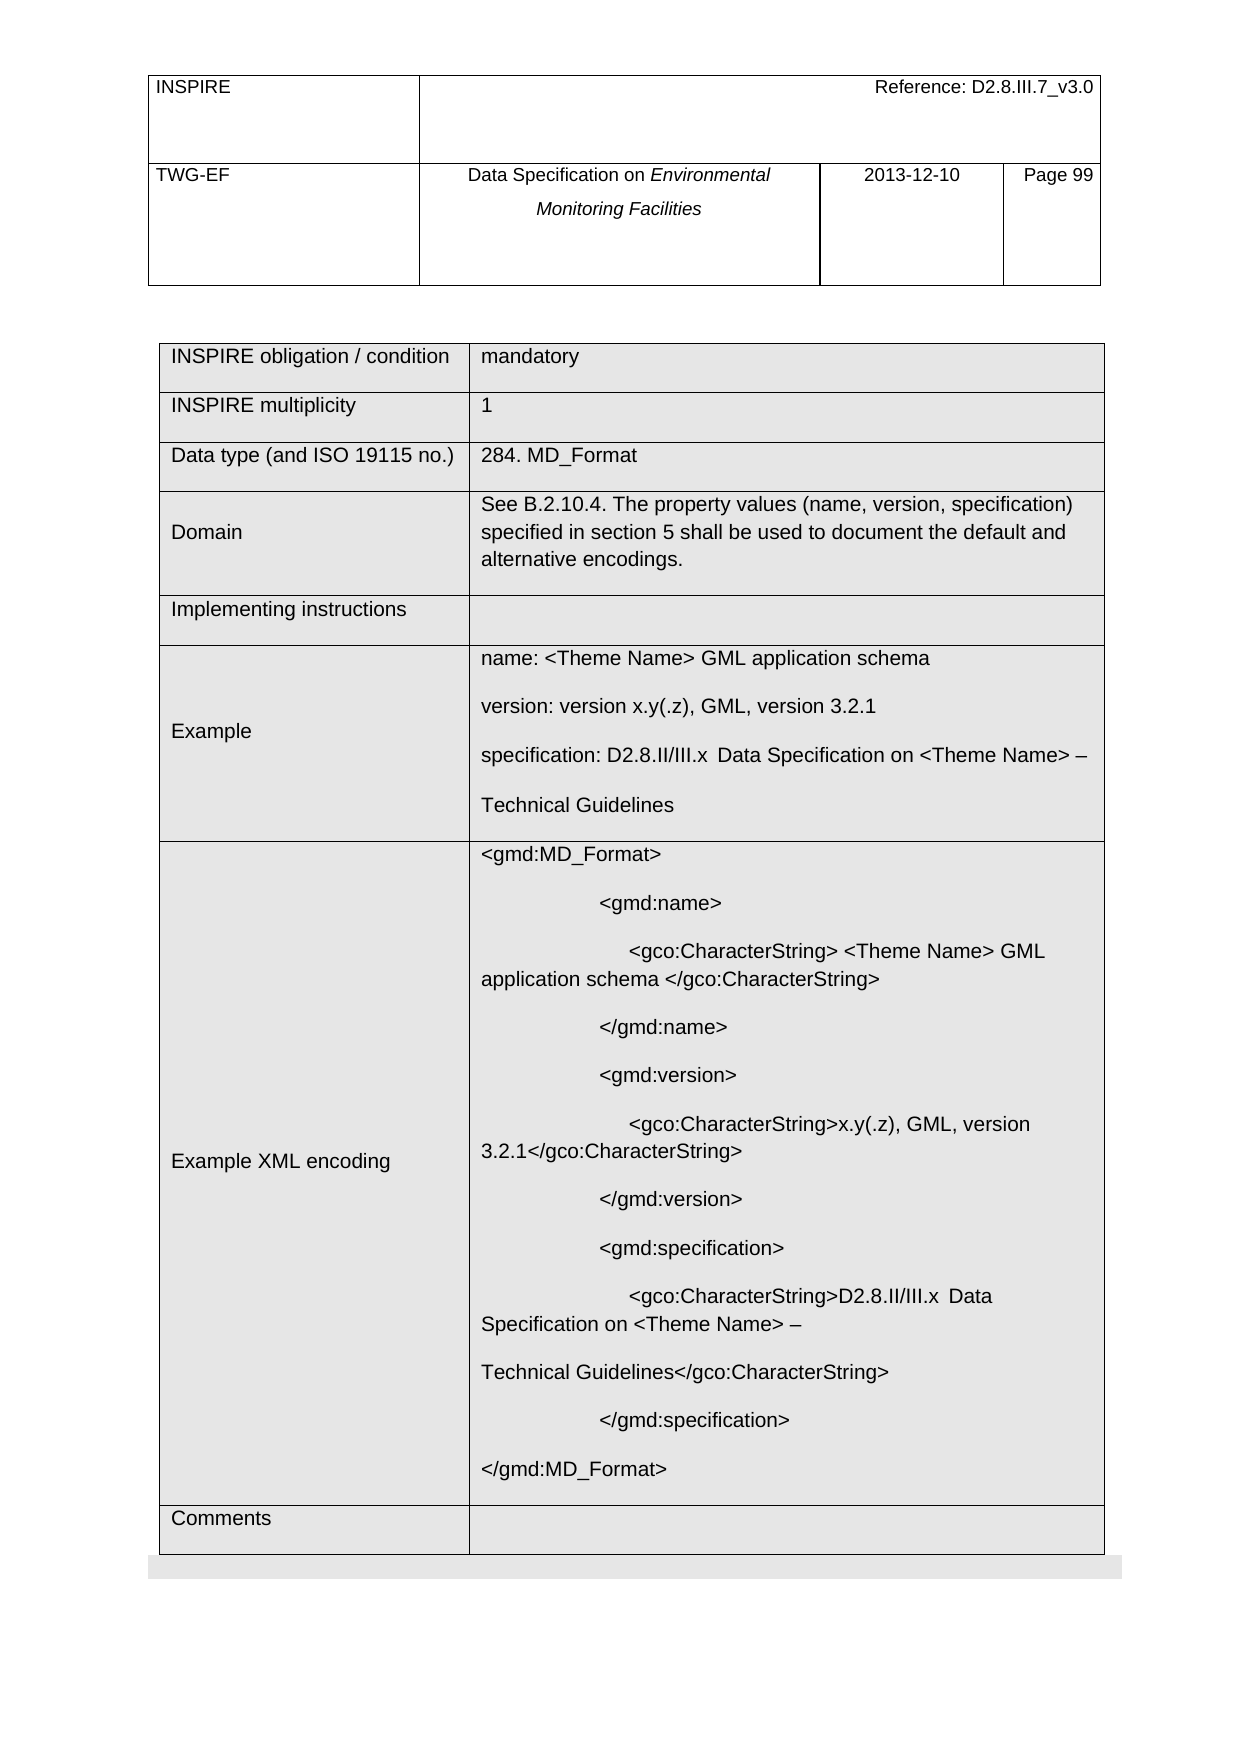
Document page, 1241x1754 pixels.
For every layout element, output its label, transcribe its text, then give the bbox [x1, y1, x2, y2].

table_cell [470, 596, 1104, 645]
table_cell mandatory [470, 344, 1104, 392]
table_cell name: <Theme Name> GML application schema version: version x.y(.z), GML, version 3.2.1 specification: D2.8.II/III.x Data Specification on <Theme Name> – Technical Guidelines [470, 646, 1104, 841]
table_cell Data type (and ISO 19115 no.) [160, 443, 469, 491]
table_cell INSPIRE multiplicity [160, 393, 469, 442]
table_cell <gmd:MD_Format> <gmd:name> <gco:CharacterString> <Theme Name> GML application schema </gco:CharacterString> </gmd:name> <gmd:version> <gco:CharacterString>x.y(.z), GML, version 3.2.1</gco:CharacterString> </gmd:version> <gmd:specification> <gco:CharacterString>D2.8.II/III.x Data Specification on <Theme Name> – Technical Guidelines</gco:CharacterString> </gmd:specification> </gmd:MD_Format> [470, 842, 1104, 1505]
table_cell See B.2.10.4. The property values (name, version, specification) specified in section 5 shall be used to document the default and alternative encodings. [470, 492, 1104, 595]
table_cell Example XML encoding [160, 842, 469, 1505]
table_cell Example [160, 646, 469, 841]
table_cell [470, 1506, 1104, 1554]
table_cell INSPIRE obligation / condition [160, 344, 469, 392]
table_cell Implementing instructions [160, 596, 469, 645]
table_cell 1 [470, 393, 1104, 442]
table_cell Domain [160, 492, 469, 595]
table_cell 284. MD_Format [470, 443, 1104, 491]
table_cell Comments [160, 1506, 469, 1554]
